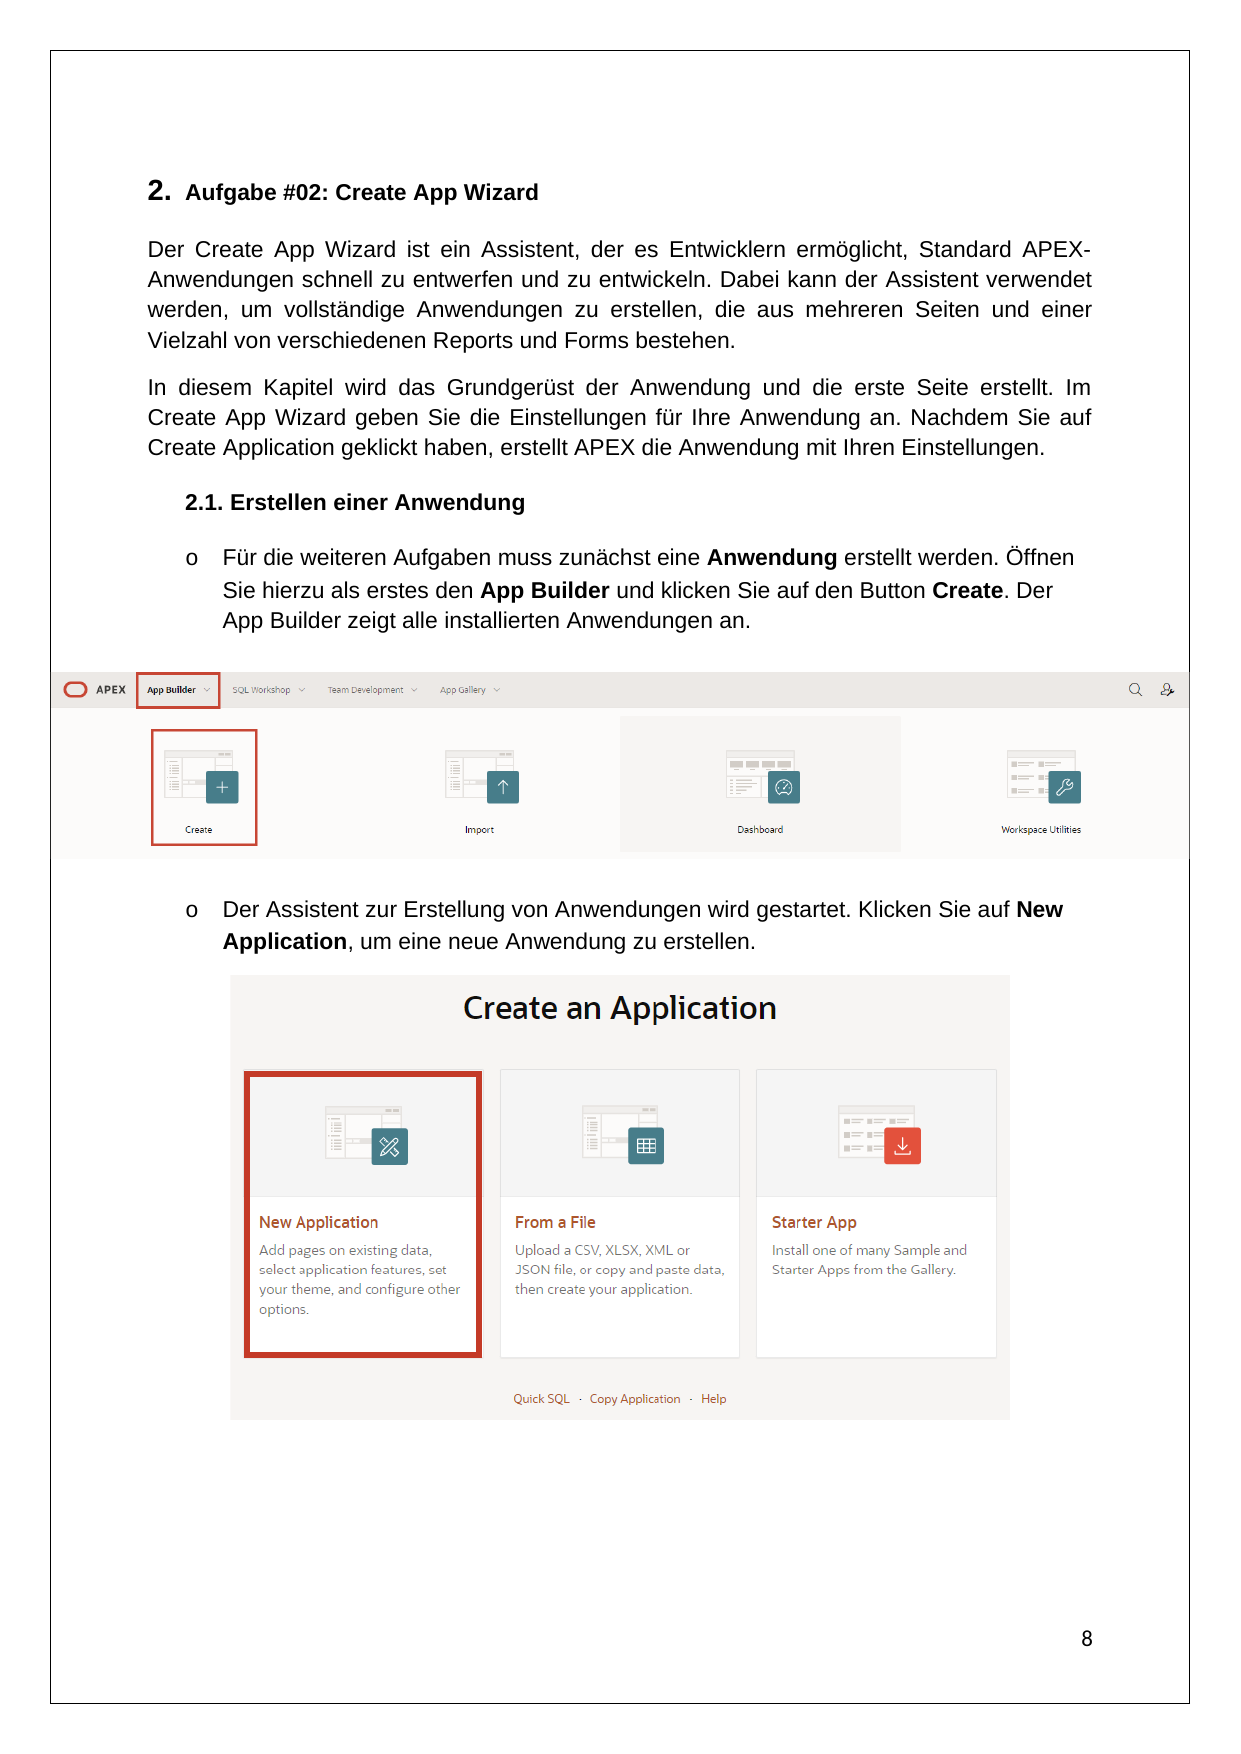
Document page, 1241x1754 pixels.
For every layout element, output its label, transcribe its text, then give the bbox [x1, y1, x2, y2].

text In diesem Kapitel wird das Grundgerüst der Anwendung und die erste Seite erstellt. Im Create App Wizard geben Sie die Einstellungen für Ihre Anwendung an. Nachdem Sie auf Create Application geklickt haben, erstellt APEX die Anwendung mit Ihren Einstellungen. [147, 373, 1093, 460]
picture [50, 672, 1190, 859]
list Der Assistent zur Erstellung von Anwendungen wird gestartet. Klicken Sie auf New Application, um eine neue Anwendung zu erstellen. [185, 896, 1093, 954]
subtitle Erstellen einer Anwendung [185, 489, 1093, 516]
list Für die weiteren Aufgaben muss zunächst eine Anwendung erstellt werden. Öffnen Sie hierzu als erstes den App Builder und klicken Sie auf den Button Create. Der App Builder zeigt alle installierten Anwendungen an. [185, 544, 1093, 633]
picture [230, 975, 1010, 1420]
text Der Create App Wizard ist ein Assistent, der es Entwicklern ermöglicht, Standard APEX-Anwendungen schnell zu entwerfen und zu entwickeln. Dabei kann der Assistent verwendet werden, um vollständige Anwendungen zu erstellen, die aus mehreren Seiten und einer Vielzahl von verschiedenen Reports und Forms bestehen. [147, 236, 1093, 353]
subtitle Aufgabe #02: Create App Wizard [147, 172, 1093, 206]
